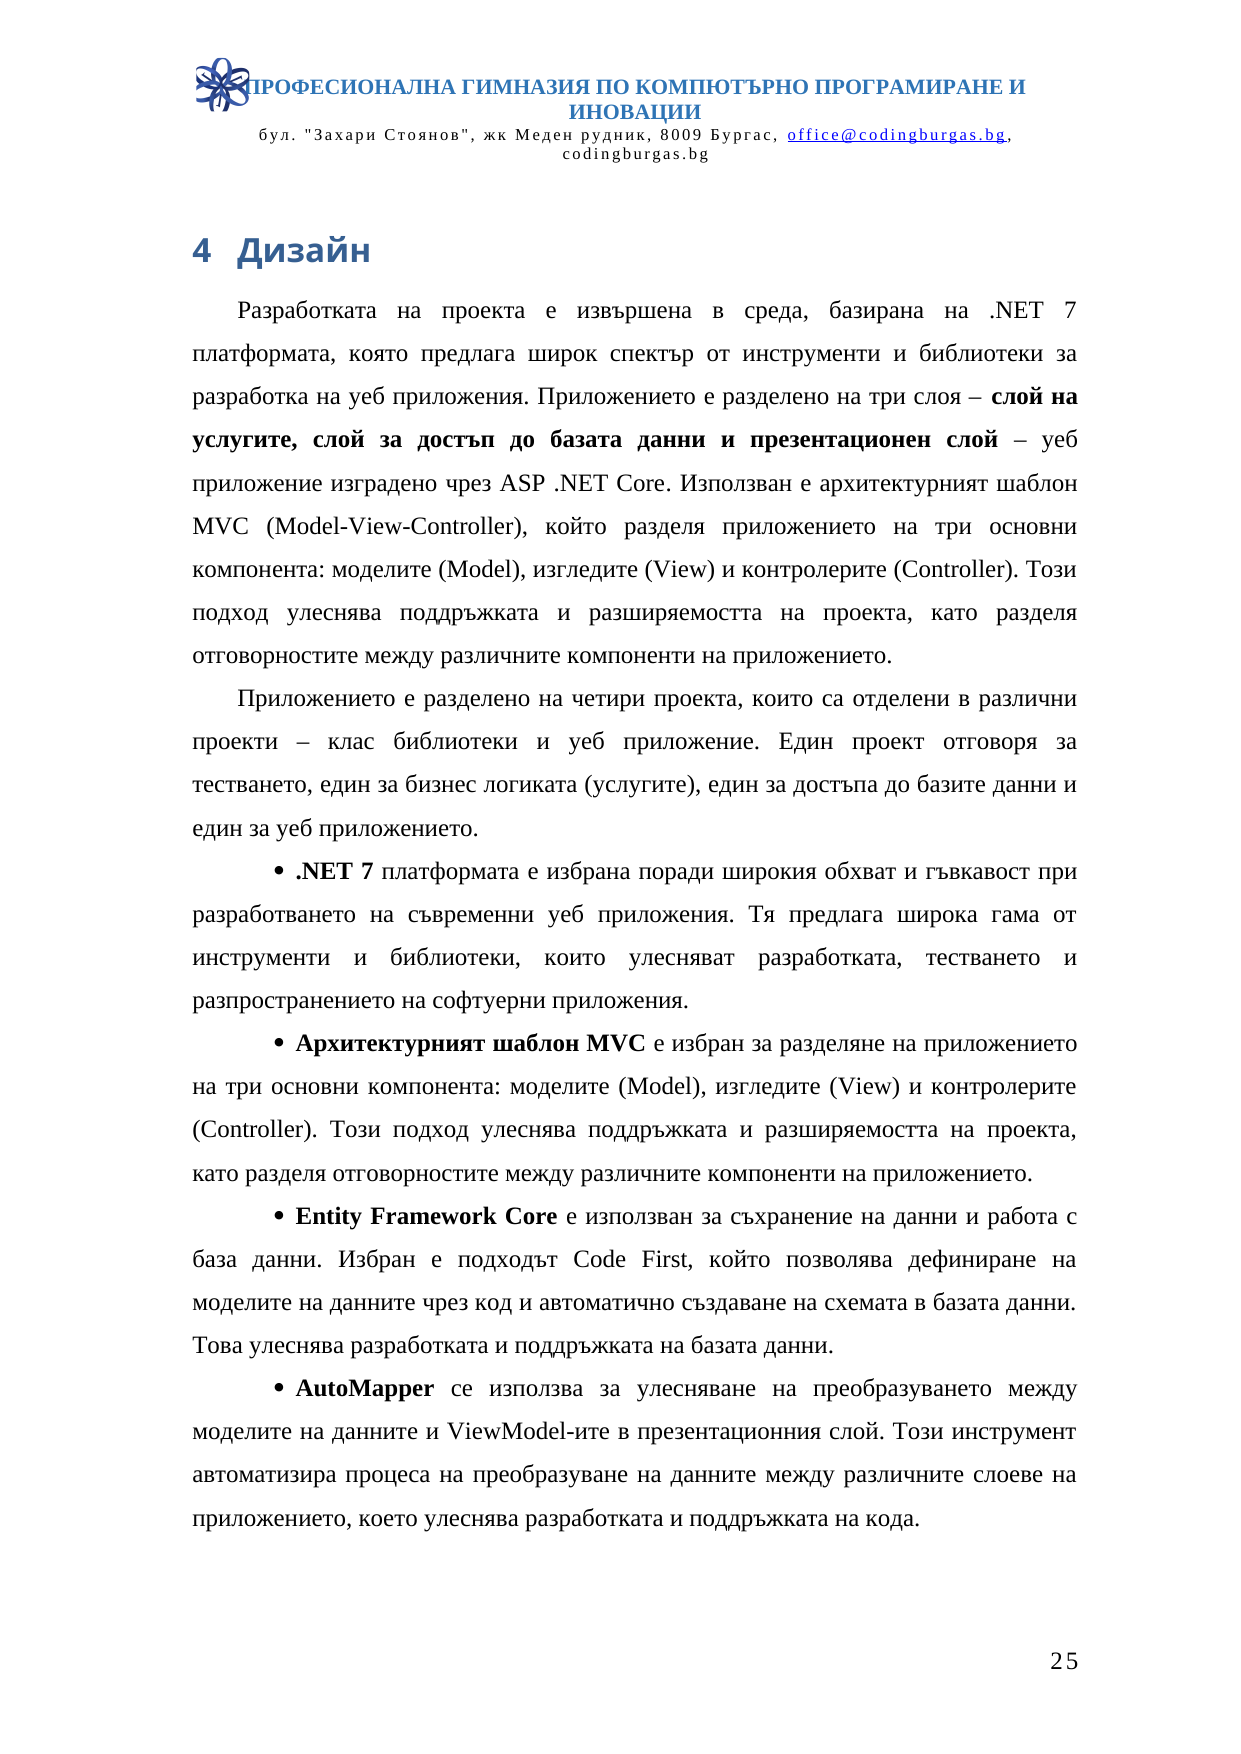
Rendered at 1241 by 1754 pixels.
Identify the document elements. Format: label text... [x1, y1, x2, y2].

subtitle Дизайн [192, 227, 1078, 272]
picture [196, 57, 250, 112]
list Entity Framework Core е използван за съхранение на данни и работа с база данни. Избран е подходът Code First, който позволява дефиниране на моделите на данните чрез код и автоматично създаване на схемата в базата данни. Това улеснява разработката и поддръжката на базата данни. [192, 1201, 1078, 1359]
list AutoMapper се използва за улесняване на преобразуването между моделите на данните и ViewModel-ите в презентационния слой. Този инструмент автоматизира процеса на преобразуване на данните между различните слоеве на приложението, което улеснява разработката и поддръжката на кода. [192, 1373, 1078, 1531]
list .NET 7 платформата е избрана поради широкия обхват и гъвкавост при разработването на съвременни уеб приложения. Тя предлага широка гама от инструменти и библиотеки, които улесняват разработката, тестването и разпространението на софтуерни приложения. [192, 856, 1078, 1014]
list Архитектурният шаблон MVC е избран за разделяне на приложението на три основни компонента: моделите (Model), изгледите (View) и контролерите (Controller). Този подход улеснява поддръжката и разширяемостта на проекта, като разделя отговорностите между различните компоненти на приложението. [192, 1028, 1078, 1186]
text Разработката на проекта е извършена в среда, базирана на .NET 7 платформата, която предлага широк спектър от инструменти и библиотеки за разработка на уеб приложения. Приложението е разделено на три слоя – слой на услугите, слой за достъп до базата данни и презентационен слой – уеб приложение изградено чрез ASP .NET Core. Използван е архитектурният шаблон MVC (Model-View-Controller), който разделя приложението на три основни компонента: моделите (Model), изгледите (View) и контролерите (Controller). Този подход улеснява поддръжката и разширяемостта на проекта, като разделя отговорностите между различните компоненти на приложението. [192, 295, 1078, 669]
text Приложението е разделено на четири проекта, които са отделени в различни проекти – клас библиотеки и уеб приложение. Един проект отговоря за тестването, един за бизнес логиката (услугите), един за достъпа до базите данни и един за уеб приложението. [192, 683, 1078, 841]
